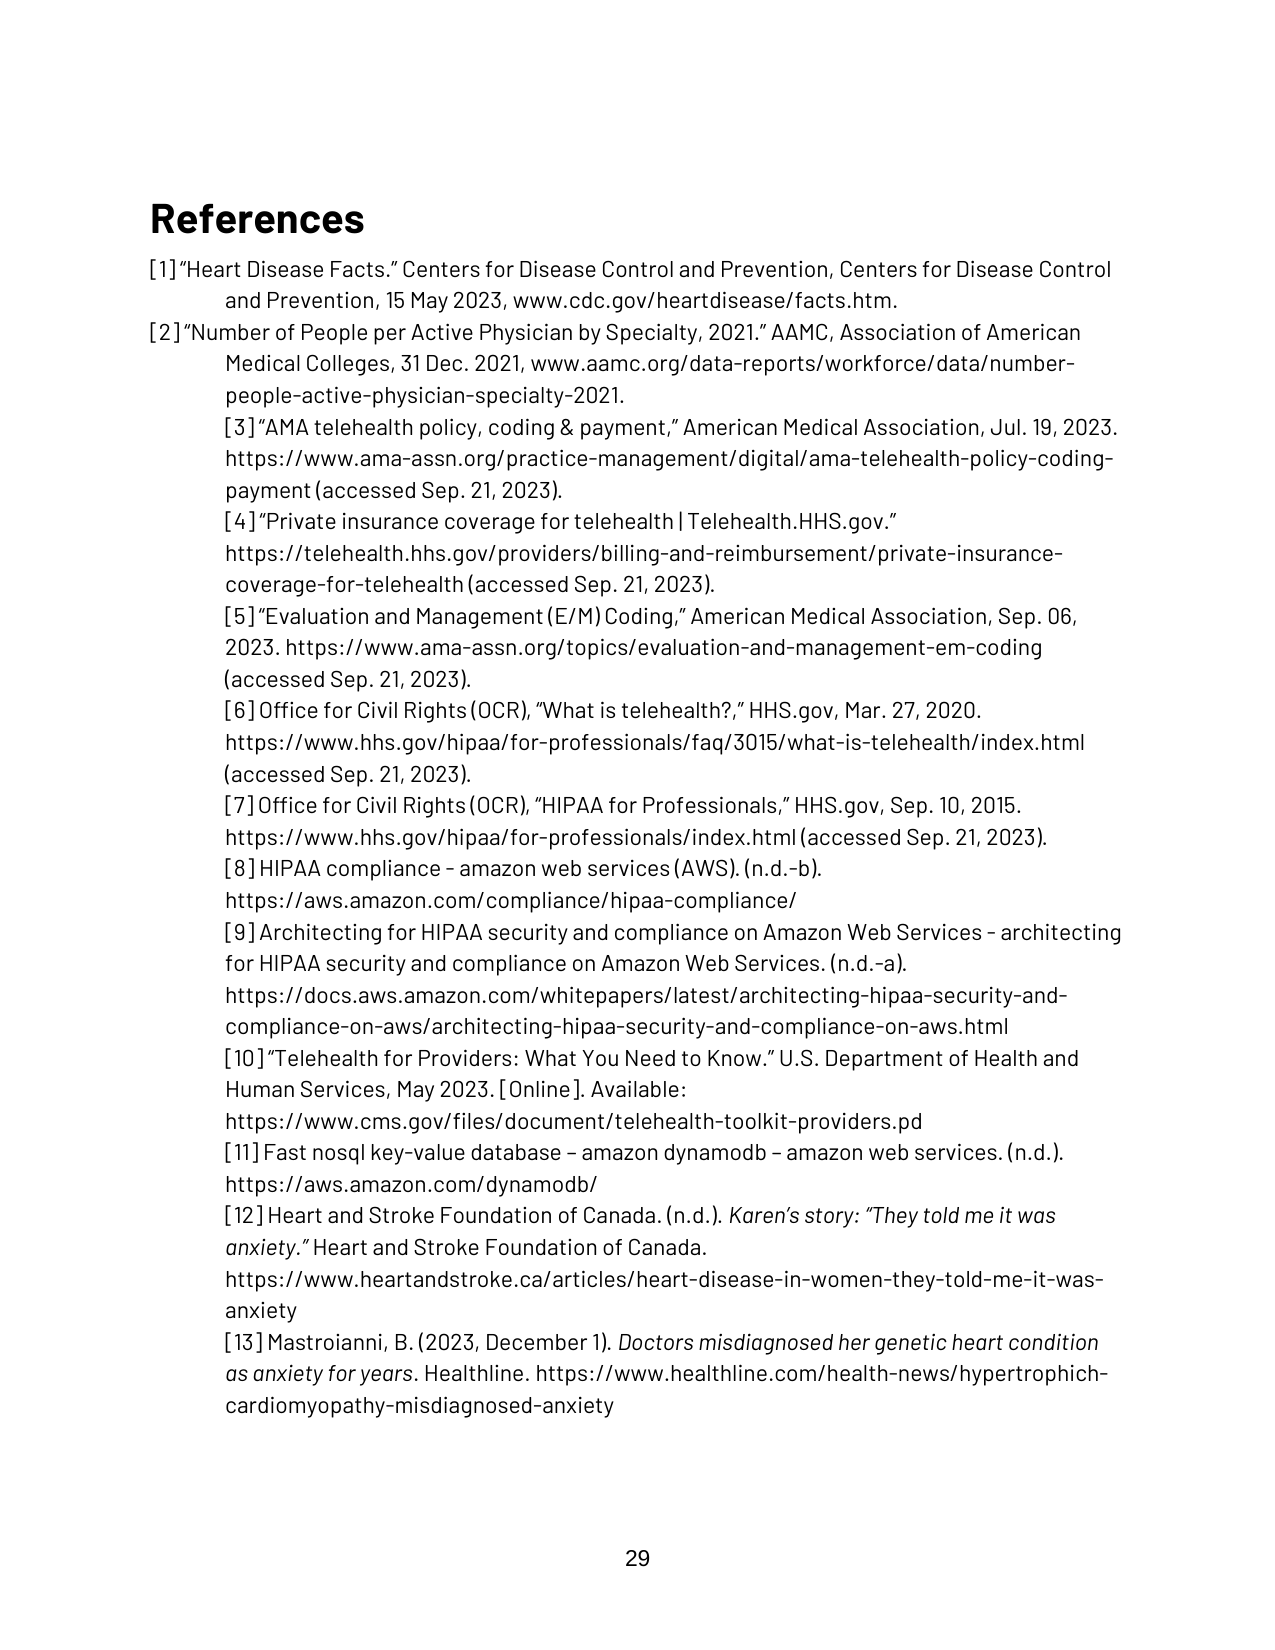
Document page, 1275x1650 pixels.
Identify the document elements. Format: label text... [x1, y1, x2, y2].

text [1] “Heart Disease Facts.” Centers for Disease Control and Prevention, Centers for Disease Control and Prevention, 15 May 2023, www.cdc.gov/heartdisease/facts.htm. [150, 254, 1125, 313]
text [10] “Telehealth for Providers: What You Need to Know.” U.S. Department of Health and Human Services, May 2023. [Online]. Available: https://www.cms.gov/files/document/telehealth-toolkit-providers.pd [225, 1043, 1125, 1134]
text [4] “Private insurance coverage for telehealth | Telehealth.HHS.gov.” https://telehealth.hhs.gov/providers/billing-and-reimbursement/private-insurance-coverage-for-telehealth (accessed Sep. 21, 2023). [225, 507, 1125, 597]
text [11] Fast nosql key-value database – amazon dynamodb – amazon web services. (n.d.). https://aws.amazon.com/dynamodb/ [225, 1138, 1125, 1197]
text [2] “Number of People per Active Physician by Specialty, 2021.” AAMC, Association of American Medical Colleges, 31 Dec. 2021, www.aamc.org/data-reports/workforce/data/number-people-active-physician-specialty-2021. [150, 317, 1125, 408]
subtitle References [150, 192, 1125, 242]
text [5] “Evaluation and Management (E/M) Coding,” American Medical Association, Sep. 06, 2023. https://www.ama-assn.org/topics/evaluation-and-management-em-coding (accessed Sep. 21, 2023). [225, 601, 1125, 692]
text [8] HIPAA compliance - amazon web services (AWS). (n.d.-b). https://aws.amazon.com/compliance/hipaa-compliance/ [225, 854, 1125, 913]
text [9] Architecting for HIPAA security and compliance on Amazon Web Services - architecting for HIPAA security and compliance on Amazon Web Services. (n.d.-a). https://docs.aws.amazon.com/whitepapers/latest/architecting-hipaa-security-and-compliance-on-aws/architecting-hipaa-security-and-compliance-on-aws.html [225, 917, 1125, 1039]
text [3] “AMA telehealth policy, coding & payment,” American Medical Association, Jul. 19, 2023. https://www.ama-assn.org/practice-management/digital/ama-telehealth-policy-coding-payment (accessed Sep. 21, 2023). [225, 412, 1125, 503]
text [6] Office for Civil Rights (OCR), “What is telehealth?,” HHS.gov, Mar. 27, 2020. https://www.hhs.gov/hipaa/for-professionals/faq/3015/what-is-telehealth/index.html (accessed Sep. 21, 2023). [225, 696, 1125, 787]
text [7] Office for Civil Rights (OCR), “HIPAA for Professionals,” HHS.gov, Sep. 10, 2015. https://www.hhs.gov/hipaa/for-professionals/index.html (accessed Sep. 21, 2023). [225, 791, 1125, 850]
text [13] Mastroianni, B. (2023, December 1). Doctors misdiagnosed her genetic heart condition as anxiety for years. Healthline. https://www.healthline.com/health-news/hypertrophich-cardiomyopathy-misdiagnosed-anxiety [225, 1327, 1125, 1418]
text [12] Heart and Stroke Foundation of Canada. (n.d.). Karen’s story: “They told me it was anxiety.” Heart and Stroke Foundation of Canada. https://www.heartandstroke.ca/articles/heart-disease-in-women-they-told-me-it-was-anxiety [225, 1201, 1125, 1323]
